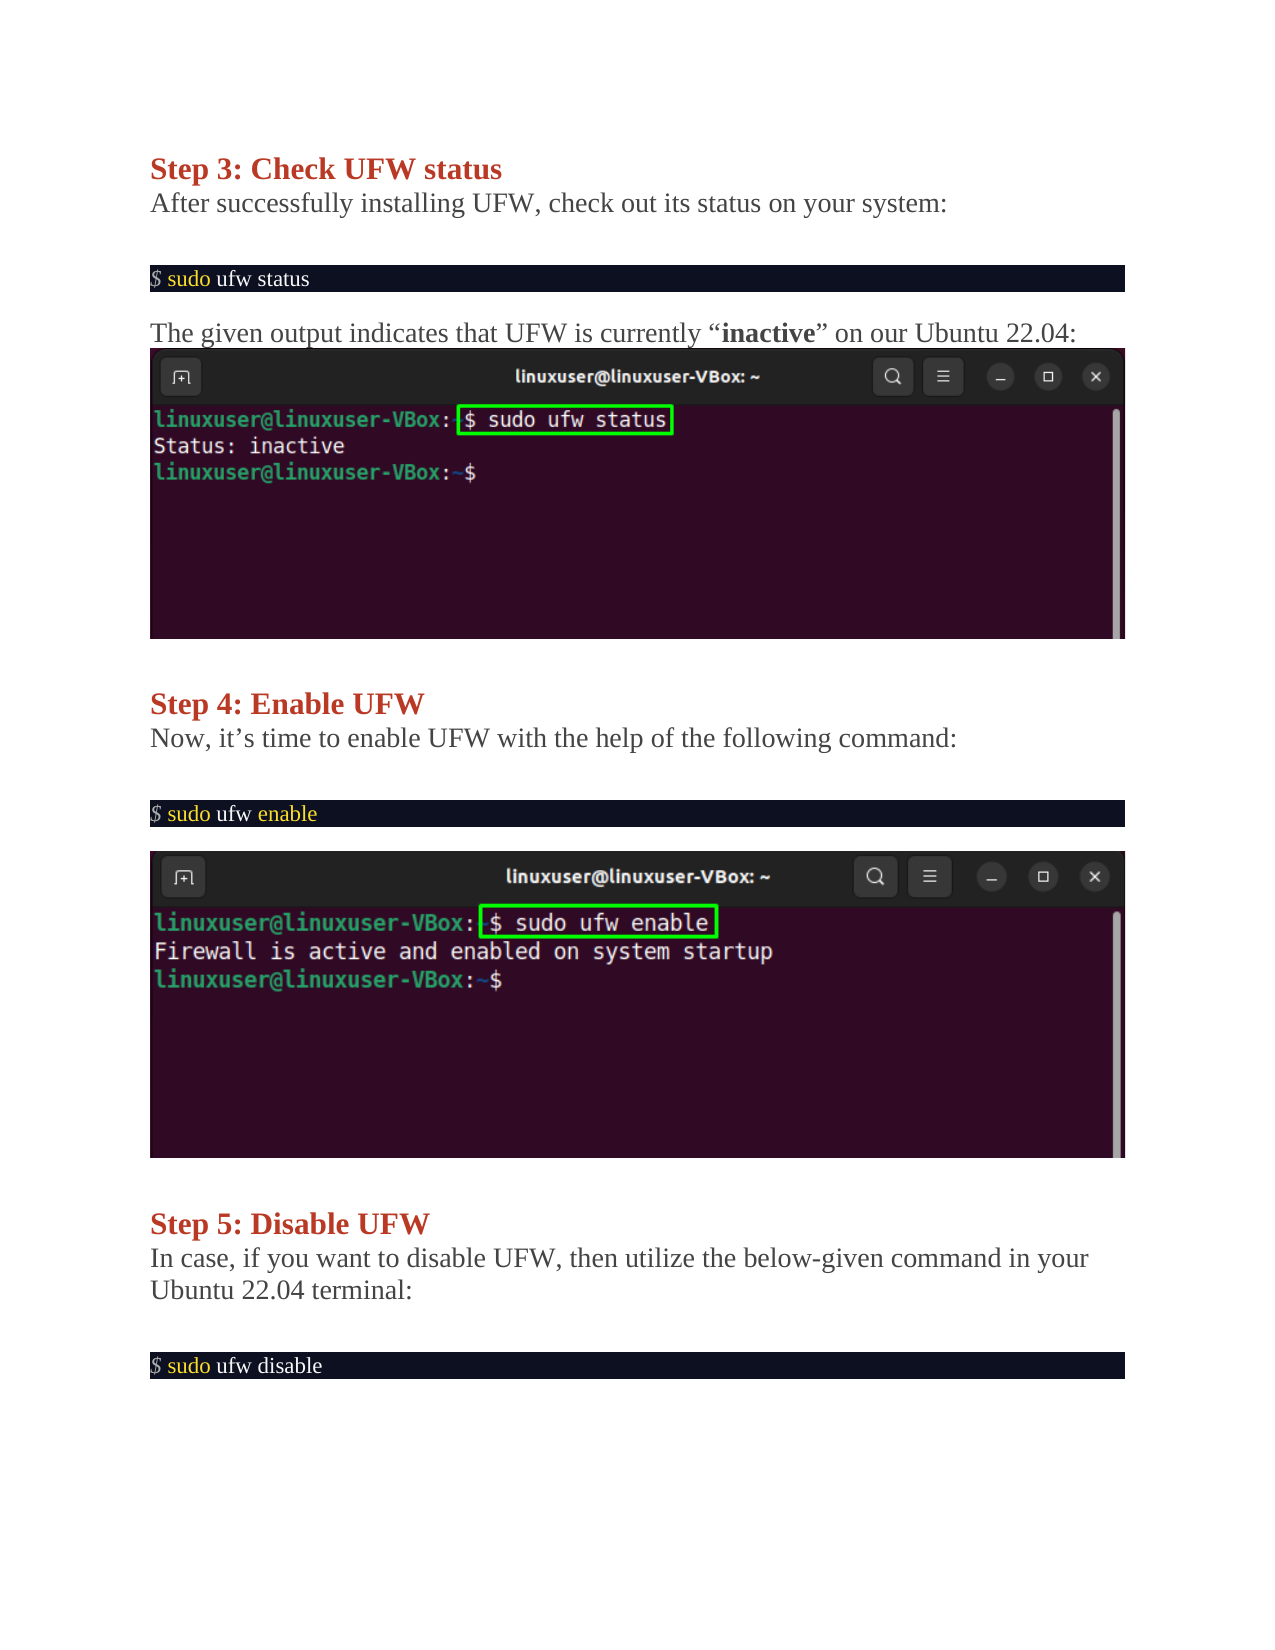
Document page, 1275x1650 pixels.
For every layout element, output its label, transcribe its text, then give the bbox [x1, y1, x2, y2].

text Now, it’s time to enable UFW with the help of the following command: [150, 721, 1125, 753]
text In case, if you want to disable UFW, then utilize the below-given command in your Ubuntu 22.04 terminal: [150, 1241, 1125, 1306]
text After successfully installing UFW, check out its status on your system: [150, 186, 1125, 218]
subtitle Step 5: Disable UFW [150, 1205, 1125, 1241]
text $ sudo ufw status [150, 265, 1125, 292]
subtitle Step 3: Check UFW status [150, 150, 1125, 186]
picture [150, 348, 1125, 639]
subtitle Step 4: Enable UFW [150, 685, 1125, 721]
text The given output indicates that UFW is currently “inactive” on our Ubuntu 22.04: [150, 316, 1125, 348]
text $ sudo ufw enable [150, 800, 1125, 827]
text $ sudo ufw disable [150, 1352, 1125, 1379]
picture [150, 851, 1125, 1158]
